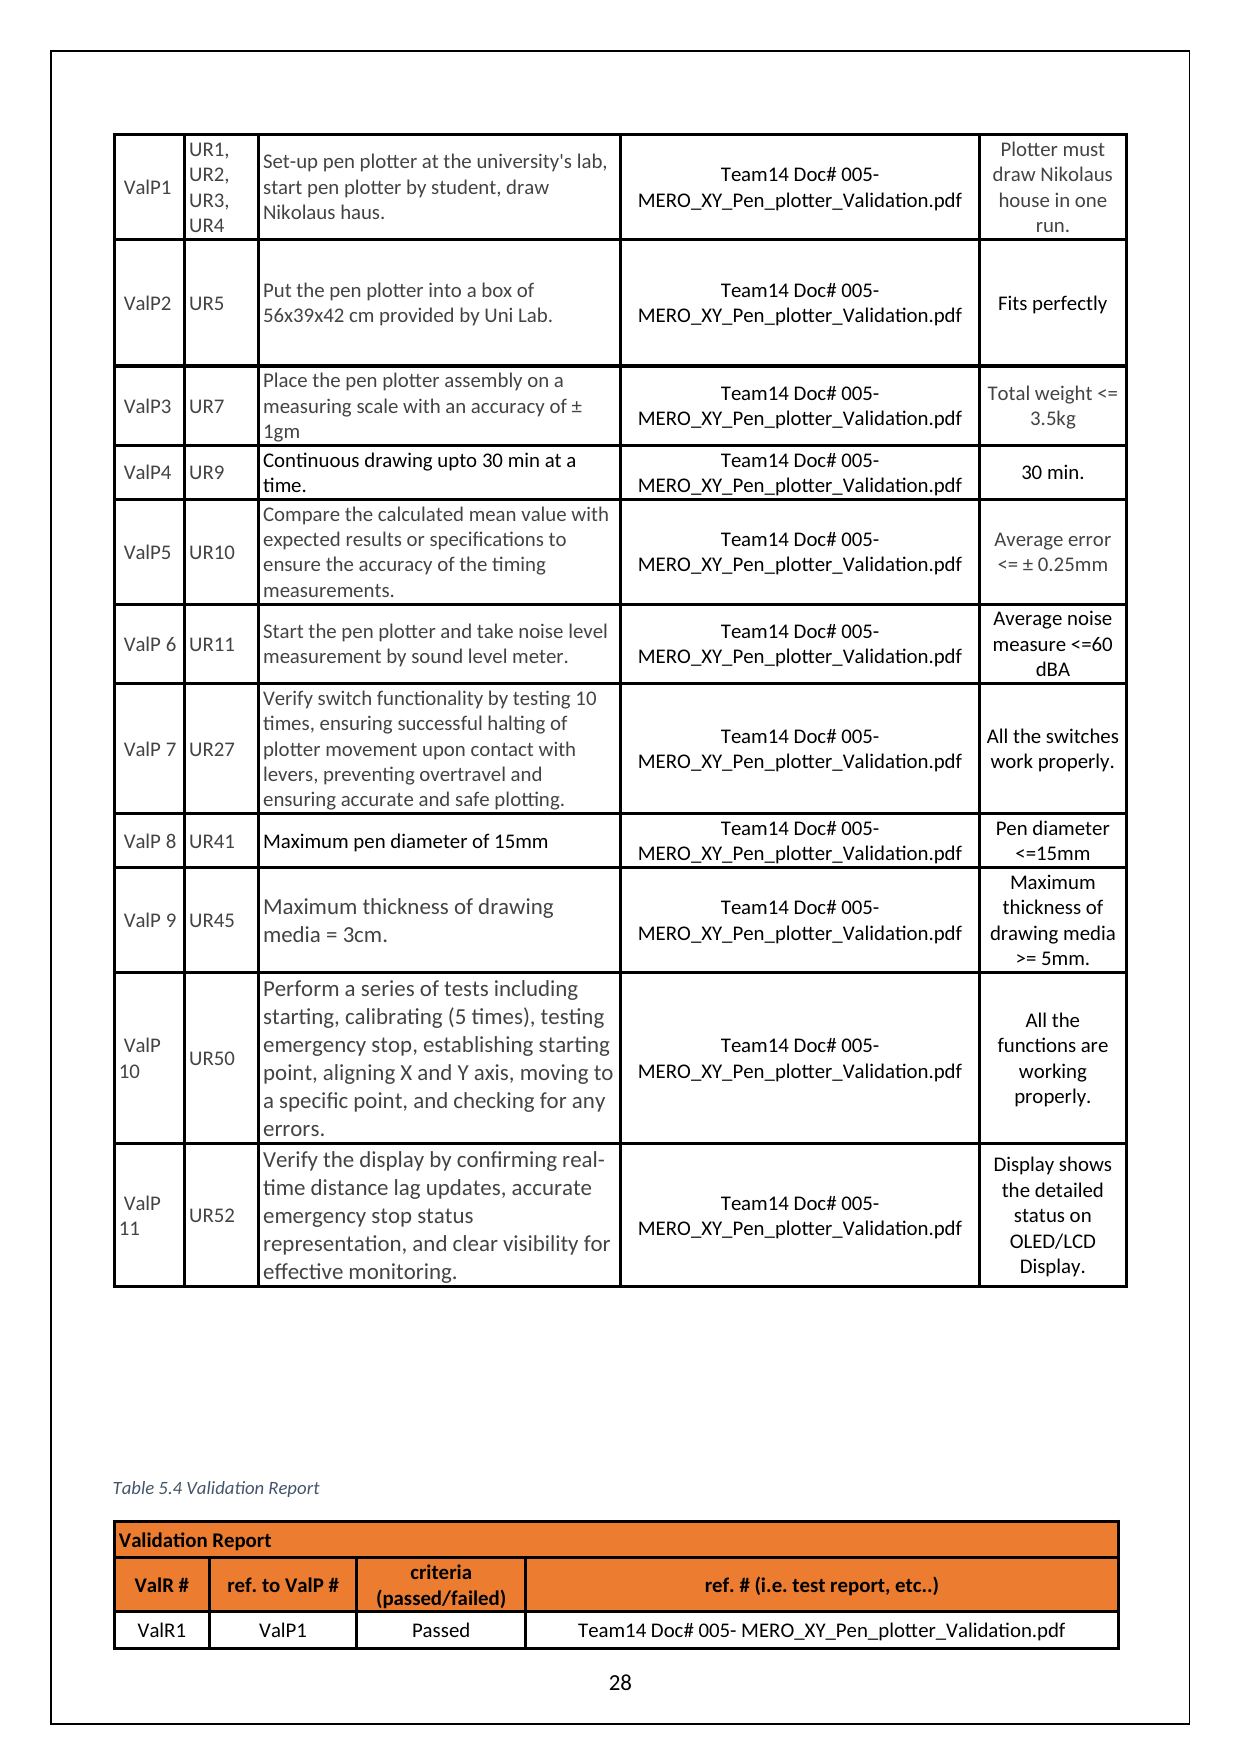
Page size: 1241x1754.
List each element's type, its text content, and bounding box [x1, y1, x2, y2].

text Table 5.4 Validation Report [112, 1476, 1128, 1499]
table_cell Team14 Doc# 005- MERO_XY_Pen_plotter_Validation.pdf [622, 685, 978, 812]
table_cell 30 min. [981, 447, 1125, 498]
table_cell Team14 Doc# 005- MERO_XY_Pen_plotter_Validation.pdf [622, 1145, 978, 1285]
table_cell Team14 Doc# 005- MERO_XY_Pen_plotter_Validation.pdf [622, 241, 978, 364]
table_cell ValP5 [116, 501, 183, 602]
table_cell Team14 Doc# 005- MERO_XY_Pen_plotter_Validation.pdf [622, 974, 978, 1142]
table_cell ref. # (i.e. test report, etc..) [527, 1559, 1117, 1610]
table_cell ValP1 [116, 136, 183, 238]
table_cell ref. to ValP # [211, 1559, 355, 1610]
table_cell Compare the calculated mean value with expected results or specifications to ensure the accuracy of the timing measurements. [260, 501, 619, 602]
table_cell ValP 6 [116, 606, 183, 682]
table_cell Perform a series of tests including starting, calibrating (5 times), testing emergency stop, establishing starting point, aligning X and Y axis, moving to a specific point, and checking for any errors. [260, 974, 619, 1142]
table_cell UR52 [186, 1145, 257, 1285]
table_cell UR45 [186, 869, 257, 971]
table_cell Team14 Doc# 005- MERO_XY_Pen_plotter_Validation.pdf [622, 447, 978, 498]
table_cell ValP1 [211, 1613, 355, 1647]
table_cell ValP 11 [116, 1145, 183, 1285]
table_cell ValP2 [116, 241, 183, 364]
table_cell Display shows the detailed status on OLED/LCD Display. [981, 1145, 1125, 1285]
table_cell Verify the display by confirming real-time distance lag updates, accurate emergency stop status representation, and clear visibility for effective monitoring. [260, 1145, 619, 1285]
table_cell UR11 [186, 606, 257, 682]
table_cell Maximum thickness of drawing media = 3cm. [260, 869, 619, 971]
table_cell All the switches work properly. [981, 685, 1125, 812]
table_cell Team14 Doc# 005- MERO_XY_Pen_plotter_Validation.pdf [622, 368, 978, 444]
table_cell Maximum thickness of drawing media >= 5mm. [981, 869, 1125, 971]
table_cell Team14 Doc# 005- MERO_XY_Pen_plotter_Validation.pdf [622, 501, 978, 602]
table_cell ValP 7 [116, 685, 183, 812]
table_cell Pen diameter <=15mm [981, 815, 1125, 866]
table_cell UR5 [186, 241, 257, 364]
table_cell ValR # [116, 1559, 208, 1610]
table_cell Team14 Doc# 005- MERO_XY_Pen_plotter_Validation.pdf [622, 606, 978, 682]
table_cell UR41 [186, 815, 257, 866]
table_cell Team14 Doc# 005- MERO_XY_Pen_plotter_Validation.pdf [622, 869, 978, 971]
table_cell ValR1 [116, 1613, 208, 1647]
table_cell UR10 [186, 501, 257, 602]
table_cell Fits perfectly [981, 241, 1125, 364]
table_cell ValP4 [116, 447, 183, 498]
table_cell Continuous drawing upto 30 min at a time. [260, 447, 619, 498]
table_cell Set-up pen plotter at the university's lab, start pen plotter by student, draw Nikolaus haus. [260, 136, 619, 238]
table_cell UR27 [186, 685, 257, 812]
table_cell ValP3 [116, 368, 183, 444]
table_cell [527, 1613, 1117, 1647]
table_cell Team14 Doc# 005- MERO_XY_Pen_plotter_Validation.pdf [622, 815, 978, 866]
table_cell UR9 [186, 447, 257, 498]
table_cell Place the pen plotter assembly on a measuring scale with an accuracy of ± 1gm [260, 368, 619, 444]
table_cell Average noise measure <=60 dBA [981, 606, 1125, 682]
table_cell ValP 10 [116, 974, 183, 1142]
table_cell Maximum pen diameter of 15mm [260, 815, 619, 866]
table_header Validation Report [116, 1523, 1117, 1556]
table_cell ValP 9 [116, 869, 183, 971]
table_cell All the functions are working properly. [981, 974, 1125, 1142]
table_cell Start the pen plotter and take noise level measurement by sound level meter. [260, 606, 619, 682]
table_cell Verify switch functionality by testing 10 times, ensuring successful halting of plotter movement upon contact with levers, preventing overtravel and ensuring accurate and safe plotting. [260, 685, 619, 812]
table_cell UR7 [186, 368, 257, 444]
table_cell Put the pen plotter into a box of 56x39x42 cm provided by Uni Lab. [260, 241, 619, 364]
table_cell Passed [358, 1613, 524, 1647]
table_cell Total weight <= 3.5kg [981, 368, 1125, 444]
table_cell UR50 [186, 974, 257, 1142]
table_cell Team14 Doc# 005- MERO_XY_Pen_plotter_Validation.pdf [622, 136, 978, 238]
table_cell UR1, UR2, UR3, UR4 [186, 136, 257, 238]
table_cell criteria (passed/failed) [358, 1559, 524, 1610]
table_cell Plotter must draw Nikolaus house in one run. [981, 136, 1125, 238]
table_cell ValP 8 [116, 815, 183, 866]
table_cell Average error <= ± 0.25mm [981, 501, 1125, 602]
